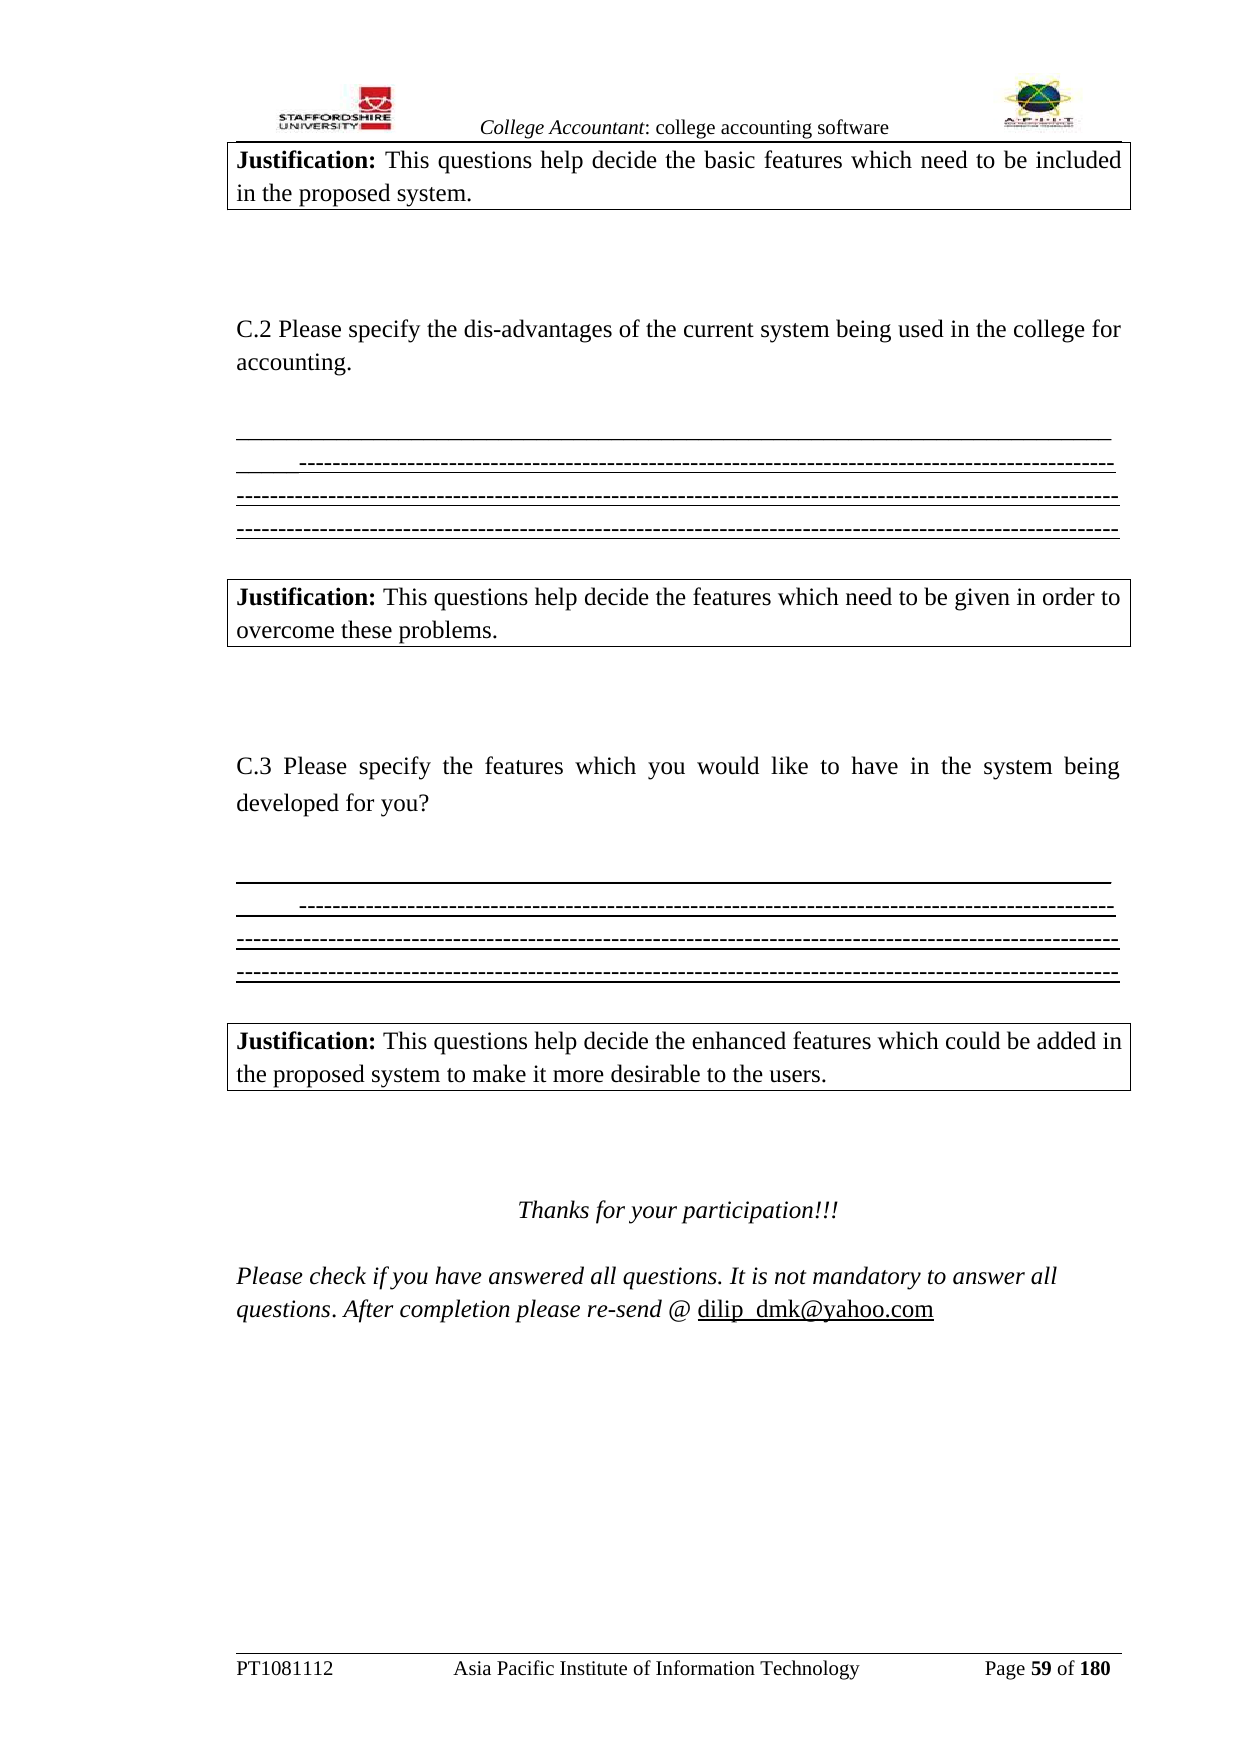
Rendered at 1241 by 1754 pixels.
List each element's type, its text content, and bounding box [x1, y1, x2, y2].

text Thanks for your participation!!! [236, 1195, 1122, 1223]
text ___________________________________________________________________________---------------------------------------------------------------------------------------------------------------------------------------------------------------------------------------------------------------------------------------------------------------------------------------------------------------------- [236, 857, 1122, 985]
picture [993, 73, 1083, 135]
text Justification: This questions help decide the enhanced features which could be added in the proposed system to make it more desirable to the users. [228, 1024, 1130, 1090]
text C.2 Please specify the dis-advantages of the current system being used in the college for accounting. [236, 314, 1122, 376]
text Justification: This questions help decide the features which need to be given in order to overcome these problems. [228, 580, 1130, 646]
text C.3 Please specify the features which you would like to have in the system being developed for you? [236, 751, 1122, 819]
text ___________________________________________________________________________---------------------------------------------------------------------------------------------------------------------------------------------------------------------------------------------------------------------------------------------------------------------------------------------------------------------- [236, 414, 1122, 541]
text Please check if you have answered all questions. It is not mandatory to answer all questions. After completion please re-send @ dilip_dmk@yahoo.com [236, 1261, 1122, 1323]
picture [275, 84, 397, 135]
text Justification: This questions help decide the basic features which need to be included in the proposed system. [228, 143, 1130, 209]
